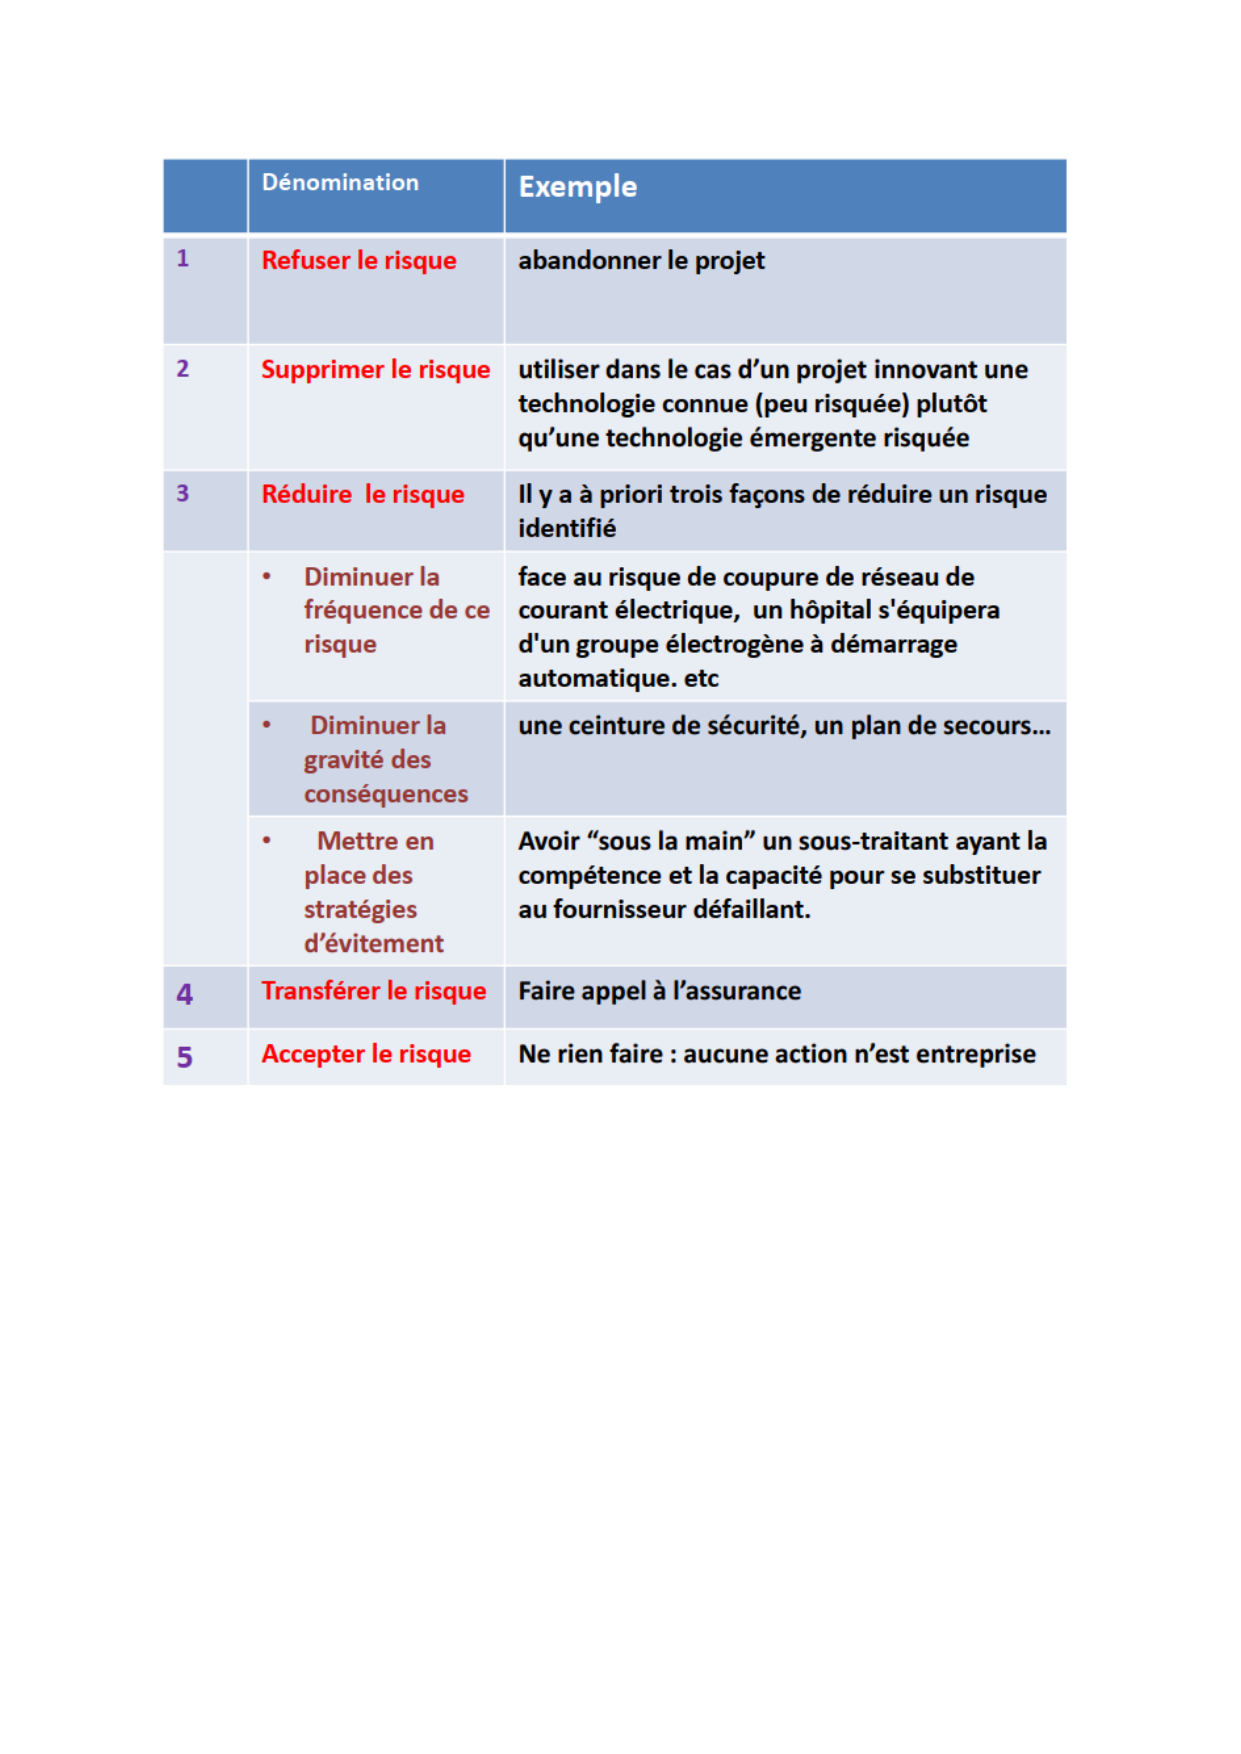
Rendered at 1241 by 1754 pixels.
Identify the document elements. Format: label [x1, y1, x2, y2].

picture [147, 147, 1093, 1085]
